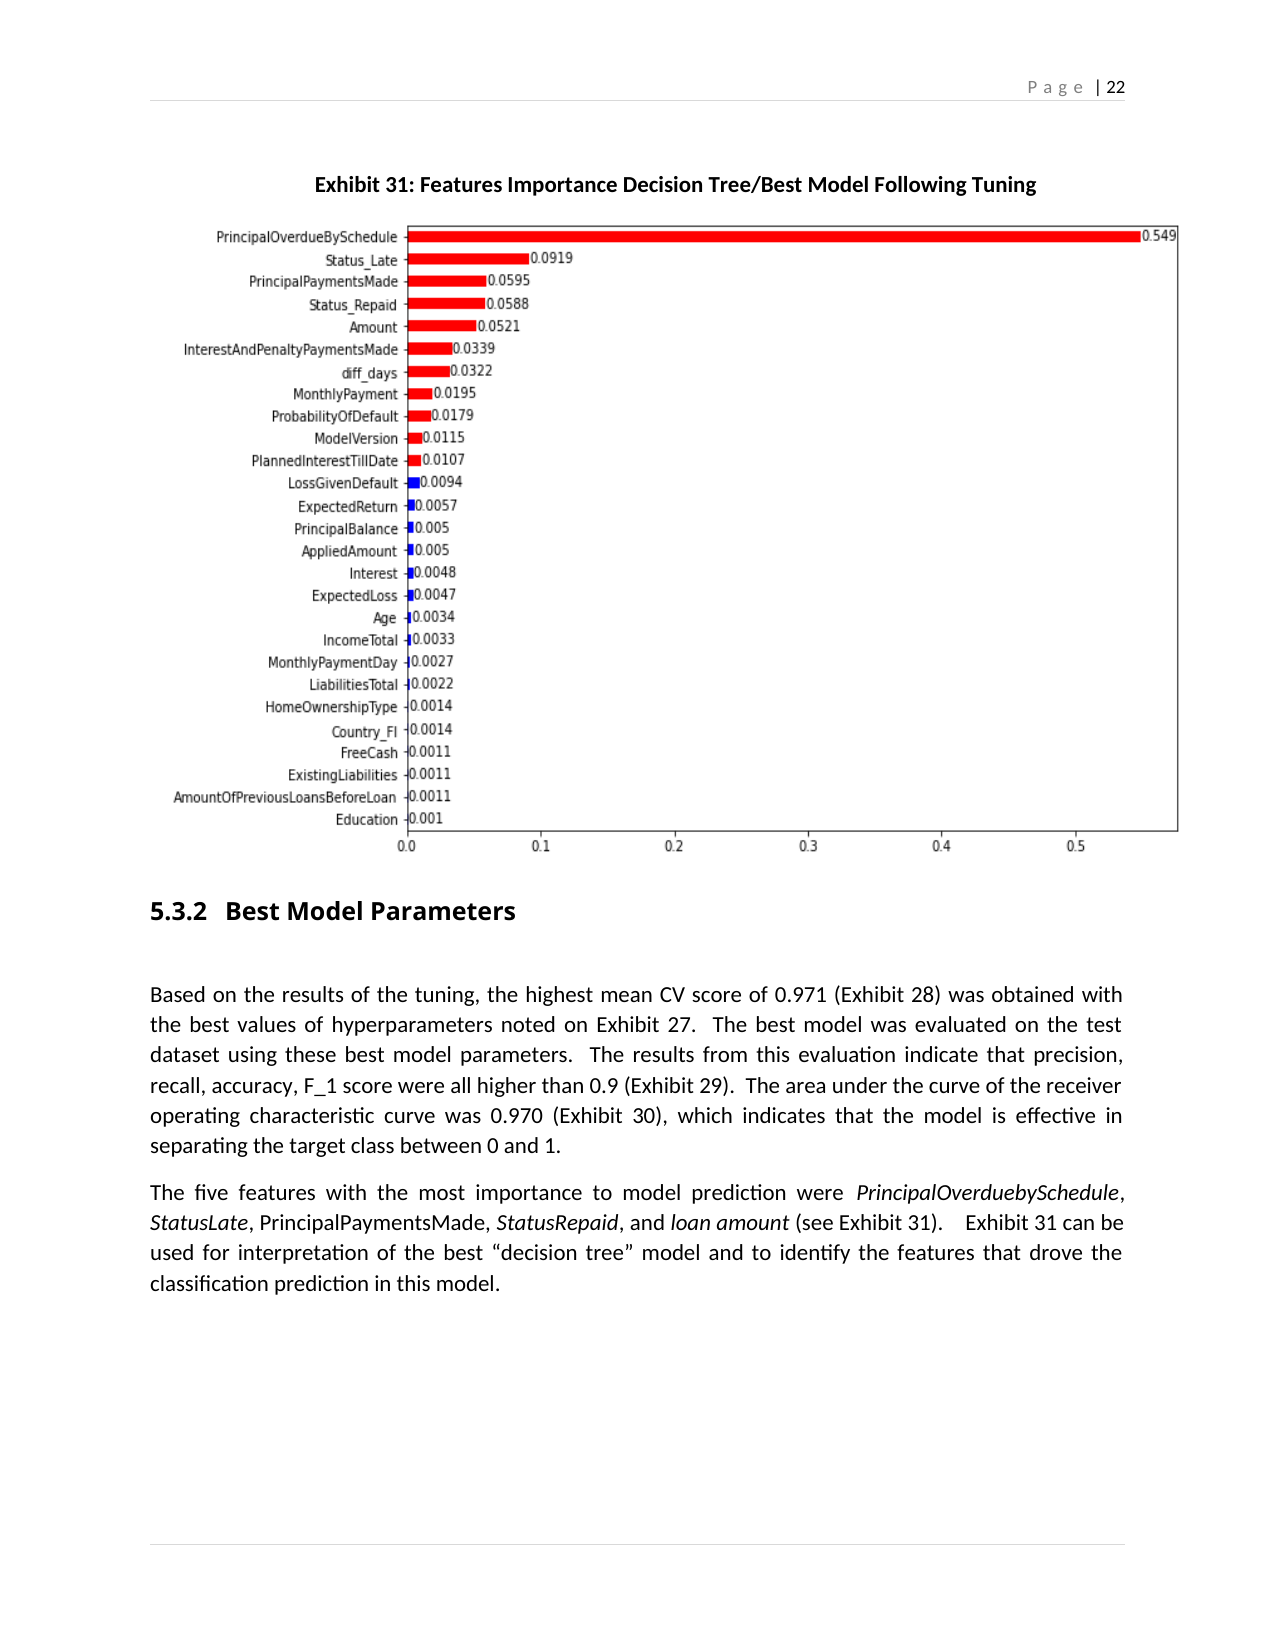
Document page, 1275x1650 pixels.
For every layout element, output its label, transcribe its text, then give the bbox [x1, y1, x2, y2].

text Based on the results of the tuning, the highest mean CV score of 0.971 (Exhibit 28) was obtained with the best values of hyperparameters noted on Exhibit 27. The best model was evaluated on the test dataset using these best model parameters. The results from this evaluation indicate that precision, recall, accuracy, F_1 score were all higher than 0.9 (Exhibit 29). The area under the curve of the receiver operating characteristic curve was 0.970 (Exhibit 30), which indicates that the model is effective in separating the target class between 0 and 1. [150, 980, 1125, 1159]
text The five features with the most importance to model prediction were PrincipalOverduebySchedule, StatusLate, PrincipalPaymentsMade, StatusRepaid, and loan amount (see Exhibit 31). Exhibit 31 can be used for interpretation of the best “decision tree” model and to identify the features that drove the classification prediction in this model. [150, 1178, 1125, 1297]
picture [165, 216, 1186, 864]
subtitle 5.3.2 Best Model Parameters [150, 894, 1125, 928]
